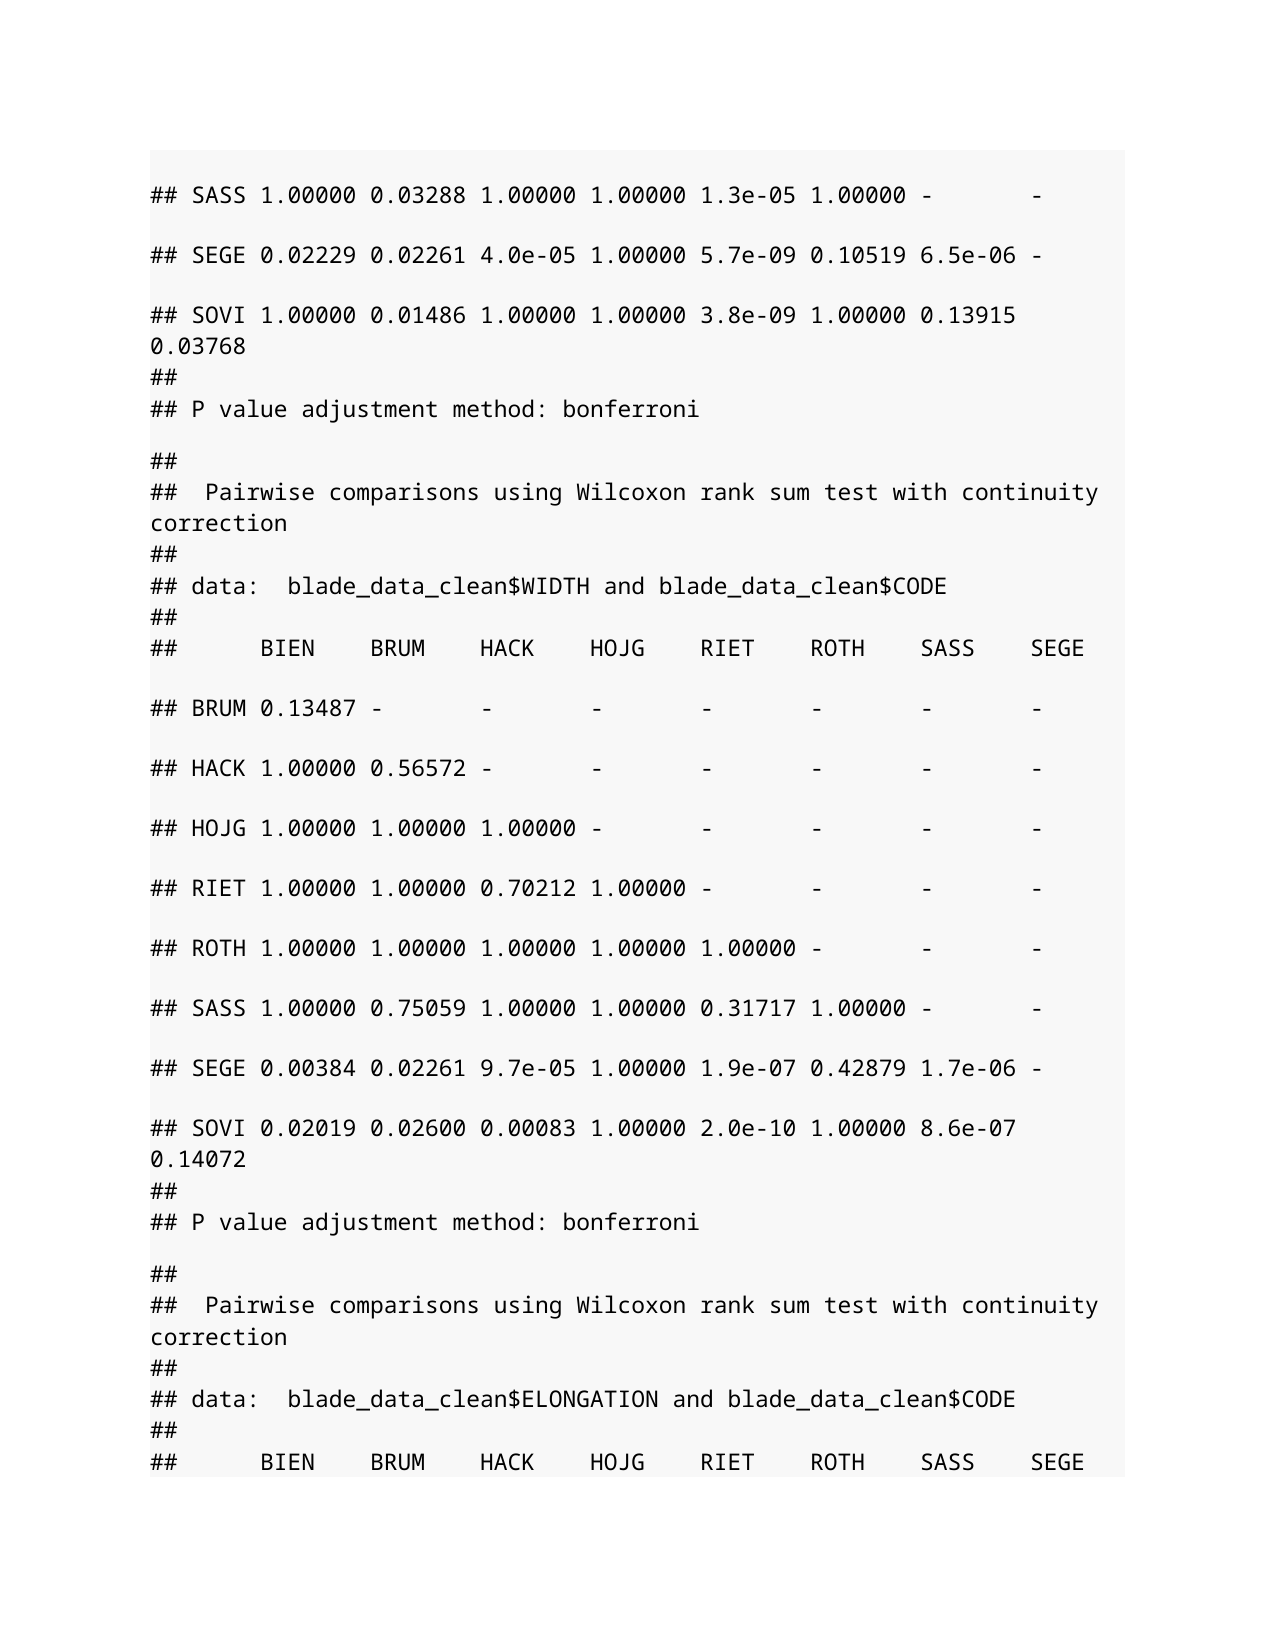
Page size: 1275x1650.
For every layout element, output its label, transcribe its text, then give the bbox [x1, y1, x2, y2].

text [150, 150, 1125, 424]
text ## ## Pairwise comparisons using Wilcoxon rank sum test with continuity correction ## ## data: blade_data_clean$WIDTH and blade_data_clean$CODE ## ## BIEN BRUM HACK HOJG RIET ROTH SASS SEGE ## BRUM 0.13487 - - - - - - - ## HACK 1.00000 0.56572 - - - - - - ## HOJG 1.00000 1.00000 1.00000 - - - - - ## RIET 1.00000 1.00000 0.70212 1.00000 - - - - ## ROTH 1.00000 1.00000 1.00000 1.00000 1.00000 - - - ## SASS 1.00000 0.75059 1.00000 1.00000 0.31717 1.00000 - - ## SEGE 0.00384 0.02261 9.7e-05 1.00000 1.9e-07 0.42879 1.7e-06 - ## SOVI 0.02019 0.02600 0.00083 1.00000 2.0e-10 1.00000 8.6e-07 0.14072 ## ## P value adjustment method: bonferroni [150, 444, 1125, 1237]
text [150, 1258, 1125, 1477]
